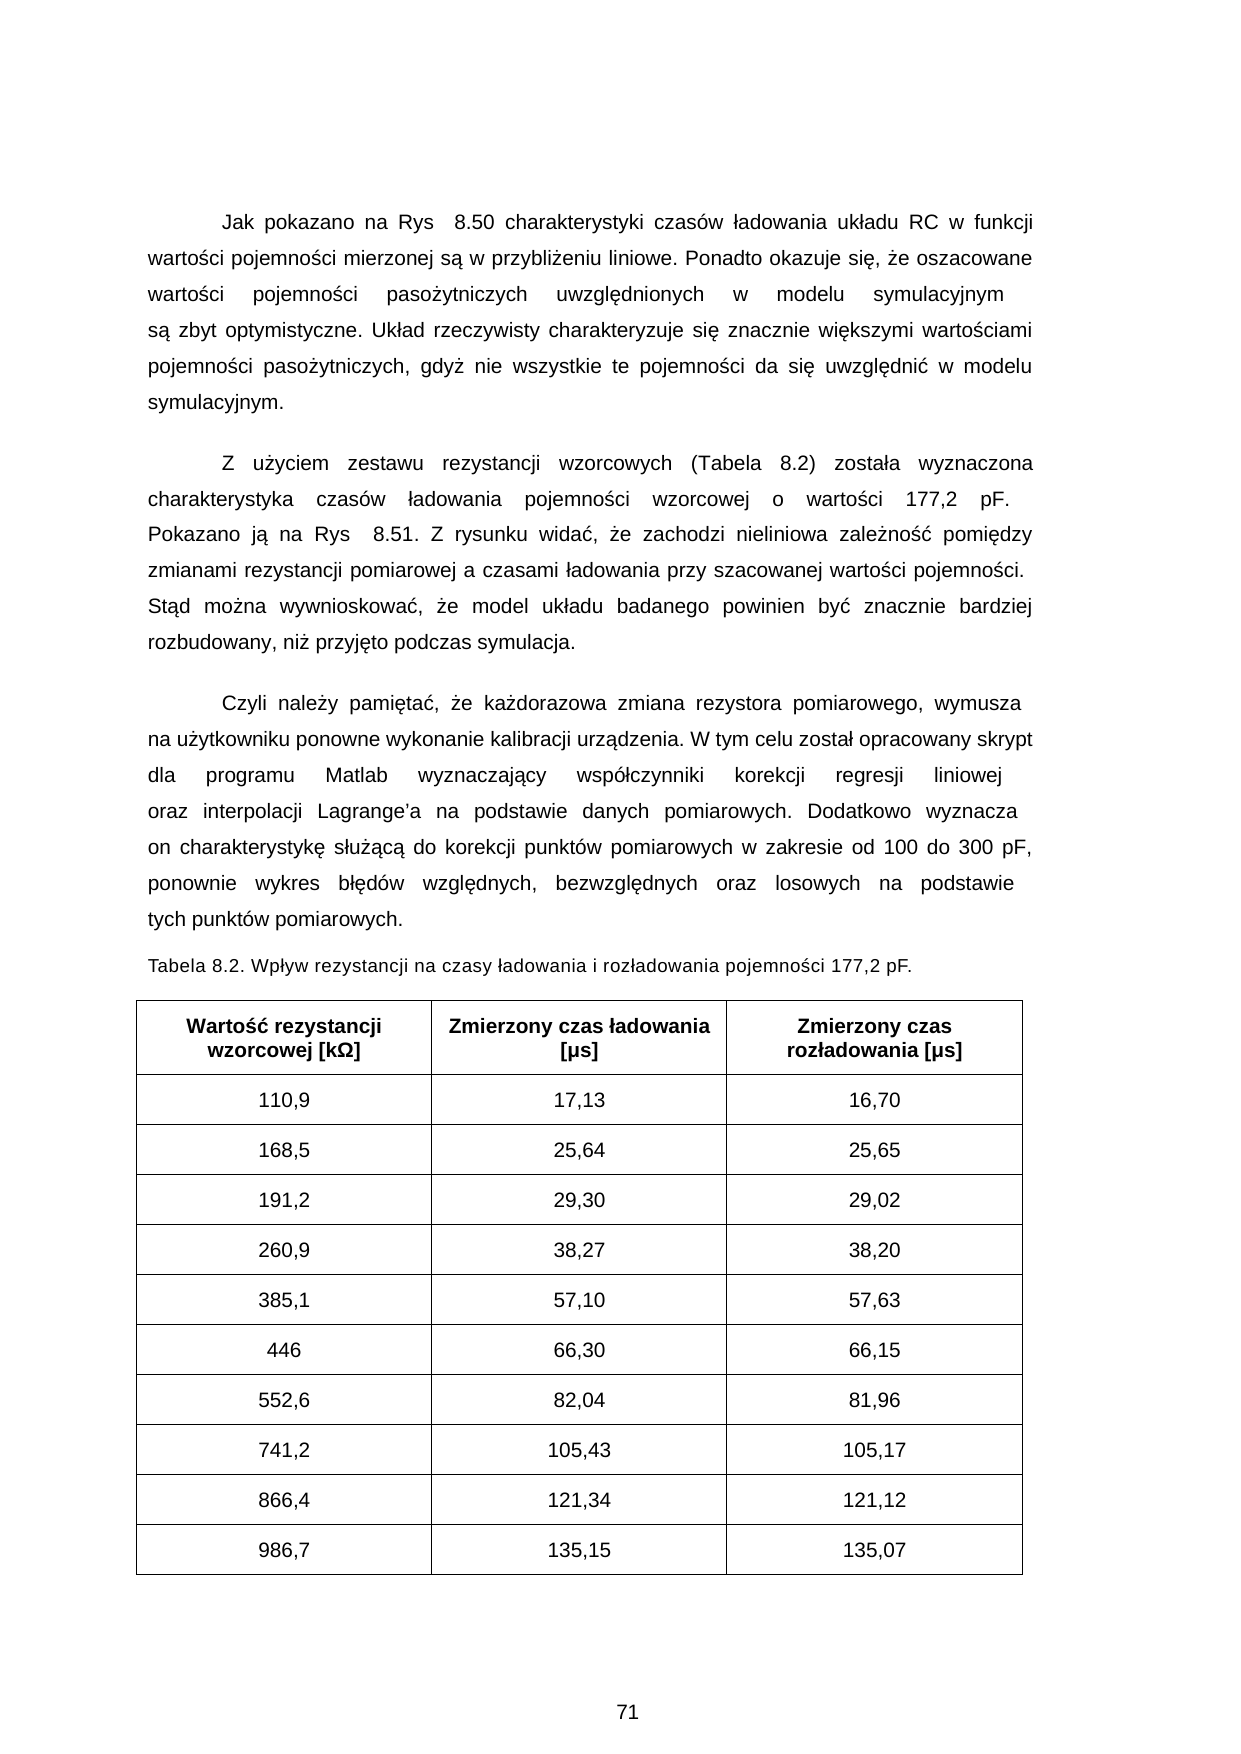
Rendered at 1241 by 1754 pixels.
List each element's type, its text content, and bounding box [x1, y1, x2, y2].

table_cell 17,13 [432, 1075, 726, 1124]
table_cell 25,65 [727, 1125, 1022, 1174]
table_cell 110,9 [137, 1075, 431, 1124]
table_cell 986,7 [137, 1525, 431, 1574]
table_header Zmierzony czas ładowania [μs] [432, 1001, 726, 1074]
table_cell 552,6 [137, 1375, 431, 1424]
table_cell 260,9 [137, 1225, 431, 1274]
table_cell 38,20 [727, 1225, 1022, 1274]
text Czyli należy pamiętać, że każdorazowa zmiana rezystora pomiarowego, wymusza na użytkowniku ponowne wykonanie kalibracji urządzenia. W tym celu został opracowany skrypt dla programu Matlab wyznaczający współczynniki korekcji regresji liniowej oraz interpolacji Lagrange’a na podstawie danych pomiarowych. Dodatkowo wyznacza on charakterystykę służącą do korekcji punktów pomiarowych w zakresie od 100 do 300 pF, ponownie wykres błędów względnych, bezwzględnych oraz losowych na podstawie tych punktów pomiarowych. [148, 691, 1033, 931]
table_cell 741,2 [137, 1425, 431, 1474]
table_cell 105,17 [727, 1425, 1022, 1474]
table_cell 82,04 [432, 1375, 726, 1424]
table_cell 57,10 [432, 1275, 726, 1324]
table_cell 191,2 [137, 1175, 431, 1224]
table_cell 66,30 [432, 1325, 726, 1374]
table_cell 25,64 [432, 1125, 726, 1174]
table_cell 121,34 [432, 1475, 726, 1524]
table_header Wartość rezystancji wzorcowej [kΩ] [137, 1001, 431, 1074]
table_cell 105,43 [432, 1425, 726, 1474]
table_cell 121,12 [727, 1475, 1022, 1524]
table_cell 81,96 [727, 1375, 1022, 1424]
table_cell 57,63 [727, 1275, 1022, 1324]
table_cell 866,4 [137, 1475, 431, 1524]
table_cell 29,02 [727, 1175, 1022, 1224]
table_cell 135,15 [432, 1525, 726, 1574]
table_cell 135,07 [727, 1525, 1022, 1574]
table_cell 38,27 [432, 1225, 726, 1274]
table_header Zmierzony czas rozładowania [μs] [727, 1001, 1022, 1074]
table_cell 385,1 [137, 1275, 431, 1324]
table_cell 29,30 [432, 1175, 726, 1224]
table_cell 168,5 [137, 1125, 431, 1174]
table_cell 446 [137, 1325, 431, 1374]
table_cell 66,15 [727, 1325, 1022, 1374]
table_cell 16,70 [727, 1075, 1022, 1124]
